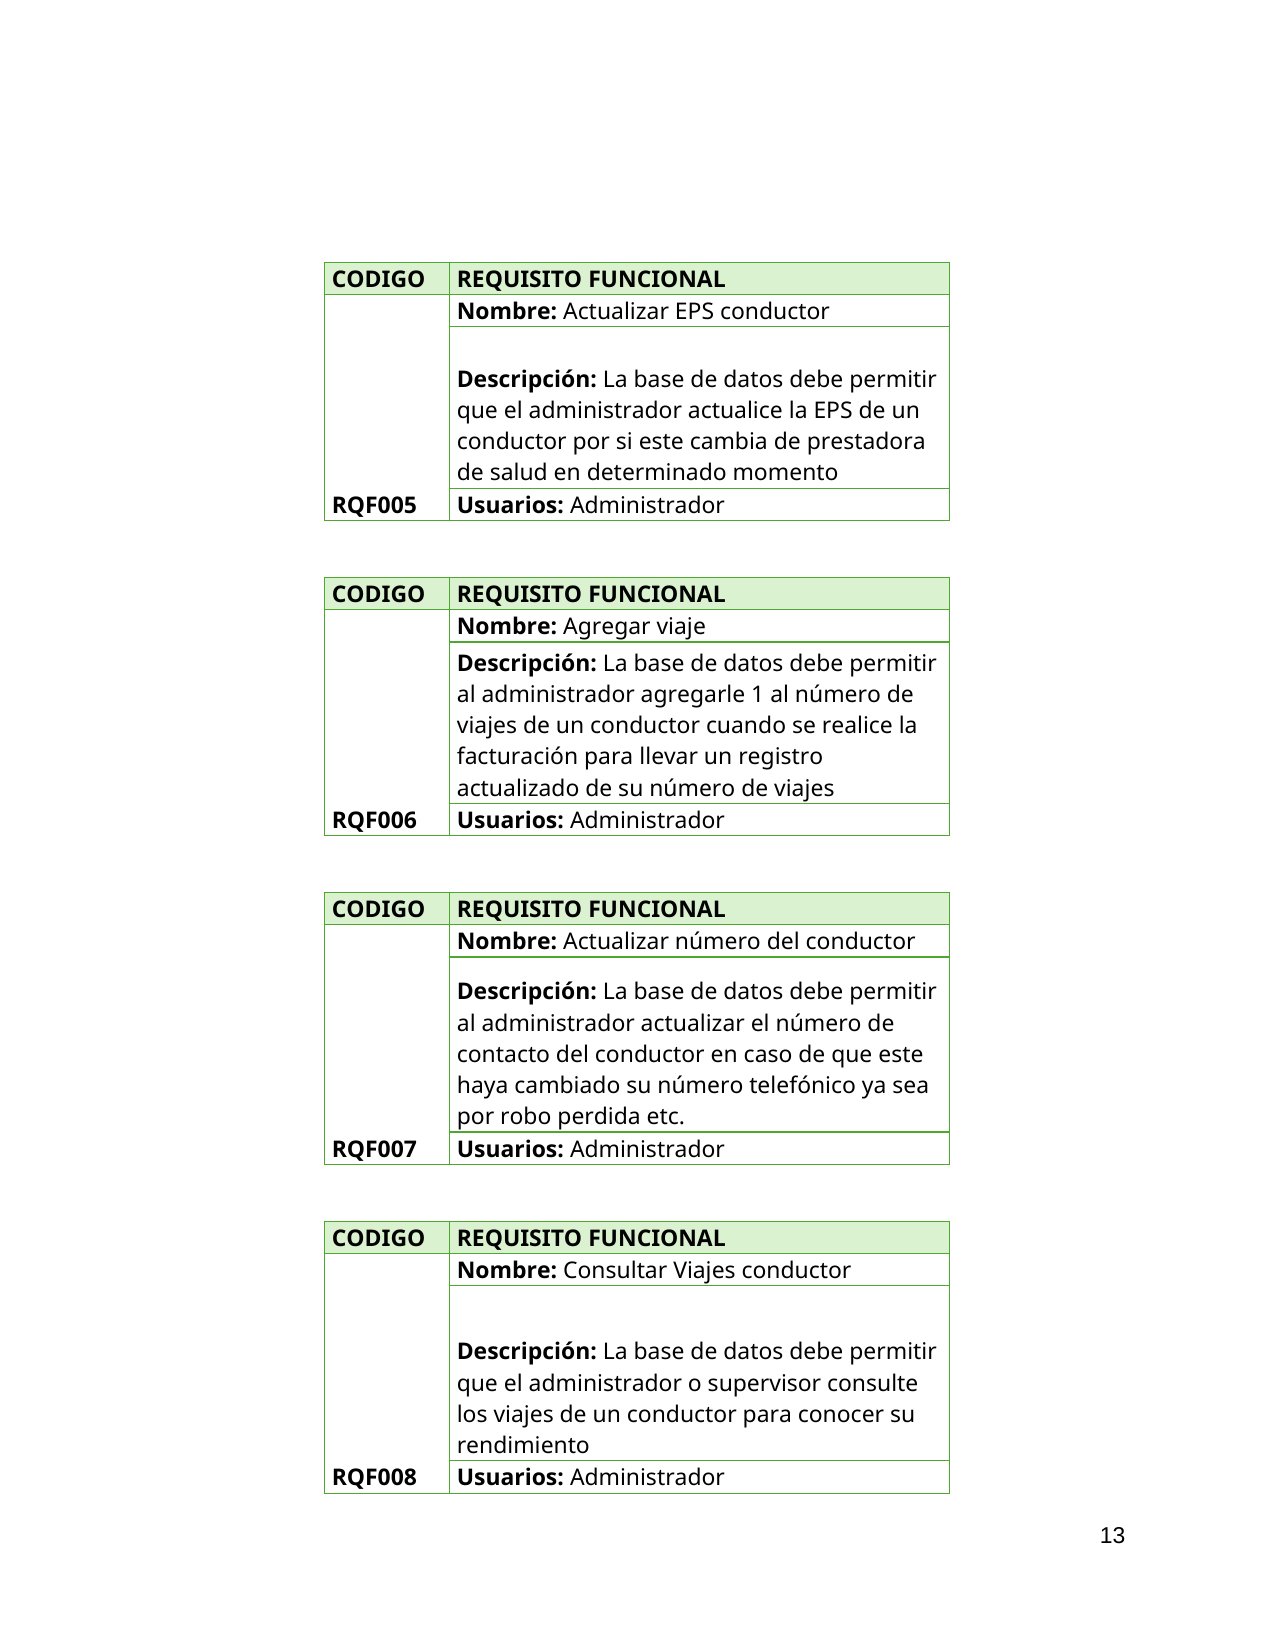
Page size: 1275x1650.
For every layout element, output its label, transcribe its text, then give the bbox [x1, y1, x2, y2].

table_cell Usuarios: Administrador [450, 489, 949, 520]
table_header REQUISITO FUNCIONAL [450, 578, 949, 609]
table_header REQUISITO FUNCIONAL [450, 893, 949, 924]
table_cell Nombre: Actualizar número del conductor [450, 925, 949, 956]
table_header REQUISITO FUNCIONAL [450, 263, 949, 294]
table_cell Nombre: Agregar viaje [450, 610, 949, 641]
table_cell RQF007 [325, 925, 449, 1164]
table_header CODIGO [325, 578, 449, 609]
table_cell RQF005 [325, 295, 449, 520]
table_cell Nombre: Actualizar EPS conductor [450, 295, 949, 326]
table_cell RQF006 [325, 610, 449, 835]
table_cell Usuarios: Administrador [450, 1461, 949, 1492]
table_cell RQF008 [325, 1254, 449, 1492]
table_cell Descripción: La base de datos debe permitir al administrador agregarle 1 al número de viajes de un conductor cuando se realice la facturación para llevar un registro actualizado de su número de viajes [450, 643, 949, 803]
table_cell Descripción: La base de datos debe permitir que el administrador actualice la EPS de un conductor por si este cambia de prestadora de salud en determinado momento [450, 327, 949, 488]
table_cell Nombre: Consultar Viajes conductor [450, 1254, 949, 1285]
table_header CODIGO [325, 1222, 449, 1253]
table_header CODIGO [325, 263, 449, 294]
table_cell Descripción: La base de datos debe permitir que el administrador o supervisor consulte los viajes de un conductor para conocer su rendimiento [450, 1286, 949, 1460]
table_cell Usuarios: Administrador [450, 1133, 949, 1164]
table_cell Usuarios: Administrador [450, 804, 949, 835]
table_header REQUISITO FUNCIONAL [450, 1222, 949, 1253]
table_cell Descripción: La base de datos debe permitir al administrador actualizar el número de contacto del conductor en caso de que este haya cambiado su número telefónico ya sea por robo perdida etc. [450, 958, 949, 1131]
table_header CODIGO [325, 893, 449, 924]
